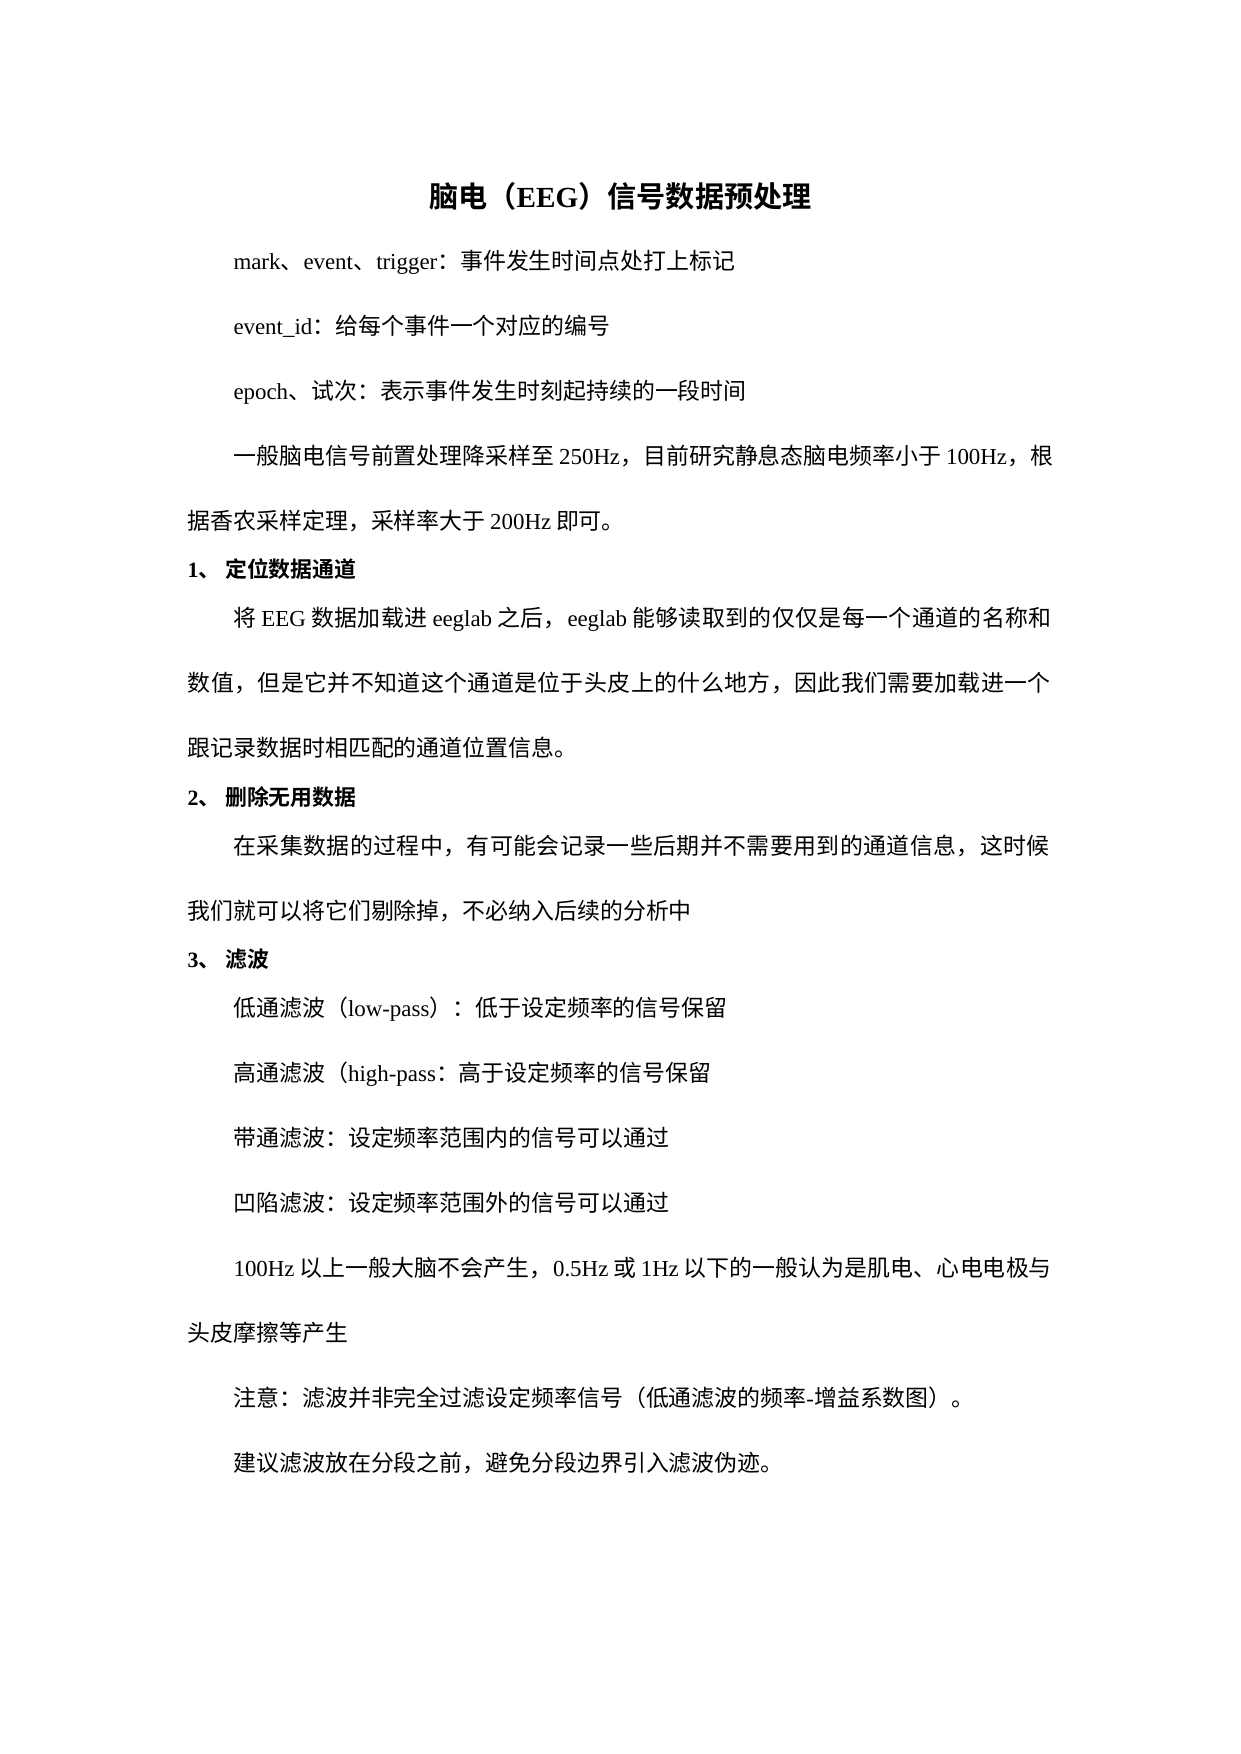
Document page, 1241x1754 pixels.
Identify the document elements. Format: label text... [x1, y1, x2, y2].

text 建议滤波放在分段之前，避免分段边界引入滤波伪迹。 [187, 1429, 1053, 1494]
text 低通滤波（low-pass）：低于设定频率的信号保留 [187, 974, 1053, 1039]
text 脑电（EEG）信号数据预处理 [187, 162, 1053, 227]
text 100Hz以上一般大脑不会产生，0.5Hz或1Hz以下的一般认为是肌电、心电电极与头皮摩擦等产生 [187, 1234, 1053, 1364]
text 在采集数据的过程中，有可能会记录一些后期并不需要用到的通道信息，这时候我们就可以将它们剔除掉，不必纳入后续的分析中 [187, 812, 1053, 942]
text event_id：给每个事件一个对应的编号 [187, 292, 1053, 357]
list 删除无用数据 [187, 779, 1053, 812]
text 高通滤波（high-pass：高于设定频率的信号保留 [187, 1039, 1053, 1104]
list 定位数据通道 [187, 552, 1053, 584]
text mark、event、trigger：事件发生时间点处打上标记 [187, 227, 1053, 292]
list 滤波 [187, 942, 1053, 974]
text 带通滤波：设定频率范围内的信号可以通过 [187, 1104, 1053, 1169]
text epoch、试次：表示事件发生时刻起持续的一段时间 [187, 357, 1053, 422]
text 注意：滤波并非完全过滤设定频率信号（低通滤波的频率-增益系数图）。 [187, 1364, 1053, 1429]
text 将EEG数据加载进eeglab之后，eeglab能够读取到的仅仅是每一个通道的名称和数值，但是它并不知道这个通道是位于头皮上的什么地方，因此我们需要加载进一个跟记录数据时相匹配的通道位置信息。 [187, 584, 1053, 779]
text 凹陷滤波：设定频率范围外的信号可以通过 [187, 1169, 1053, 1234]
text 一般脑电信号前置处理降采样至250Hz，目前研究静息态脑电频率小于100Hz，根据香农采样定理，采样率大于200Hz即可。 [187, 422, 1053, 552]
